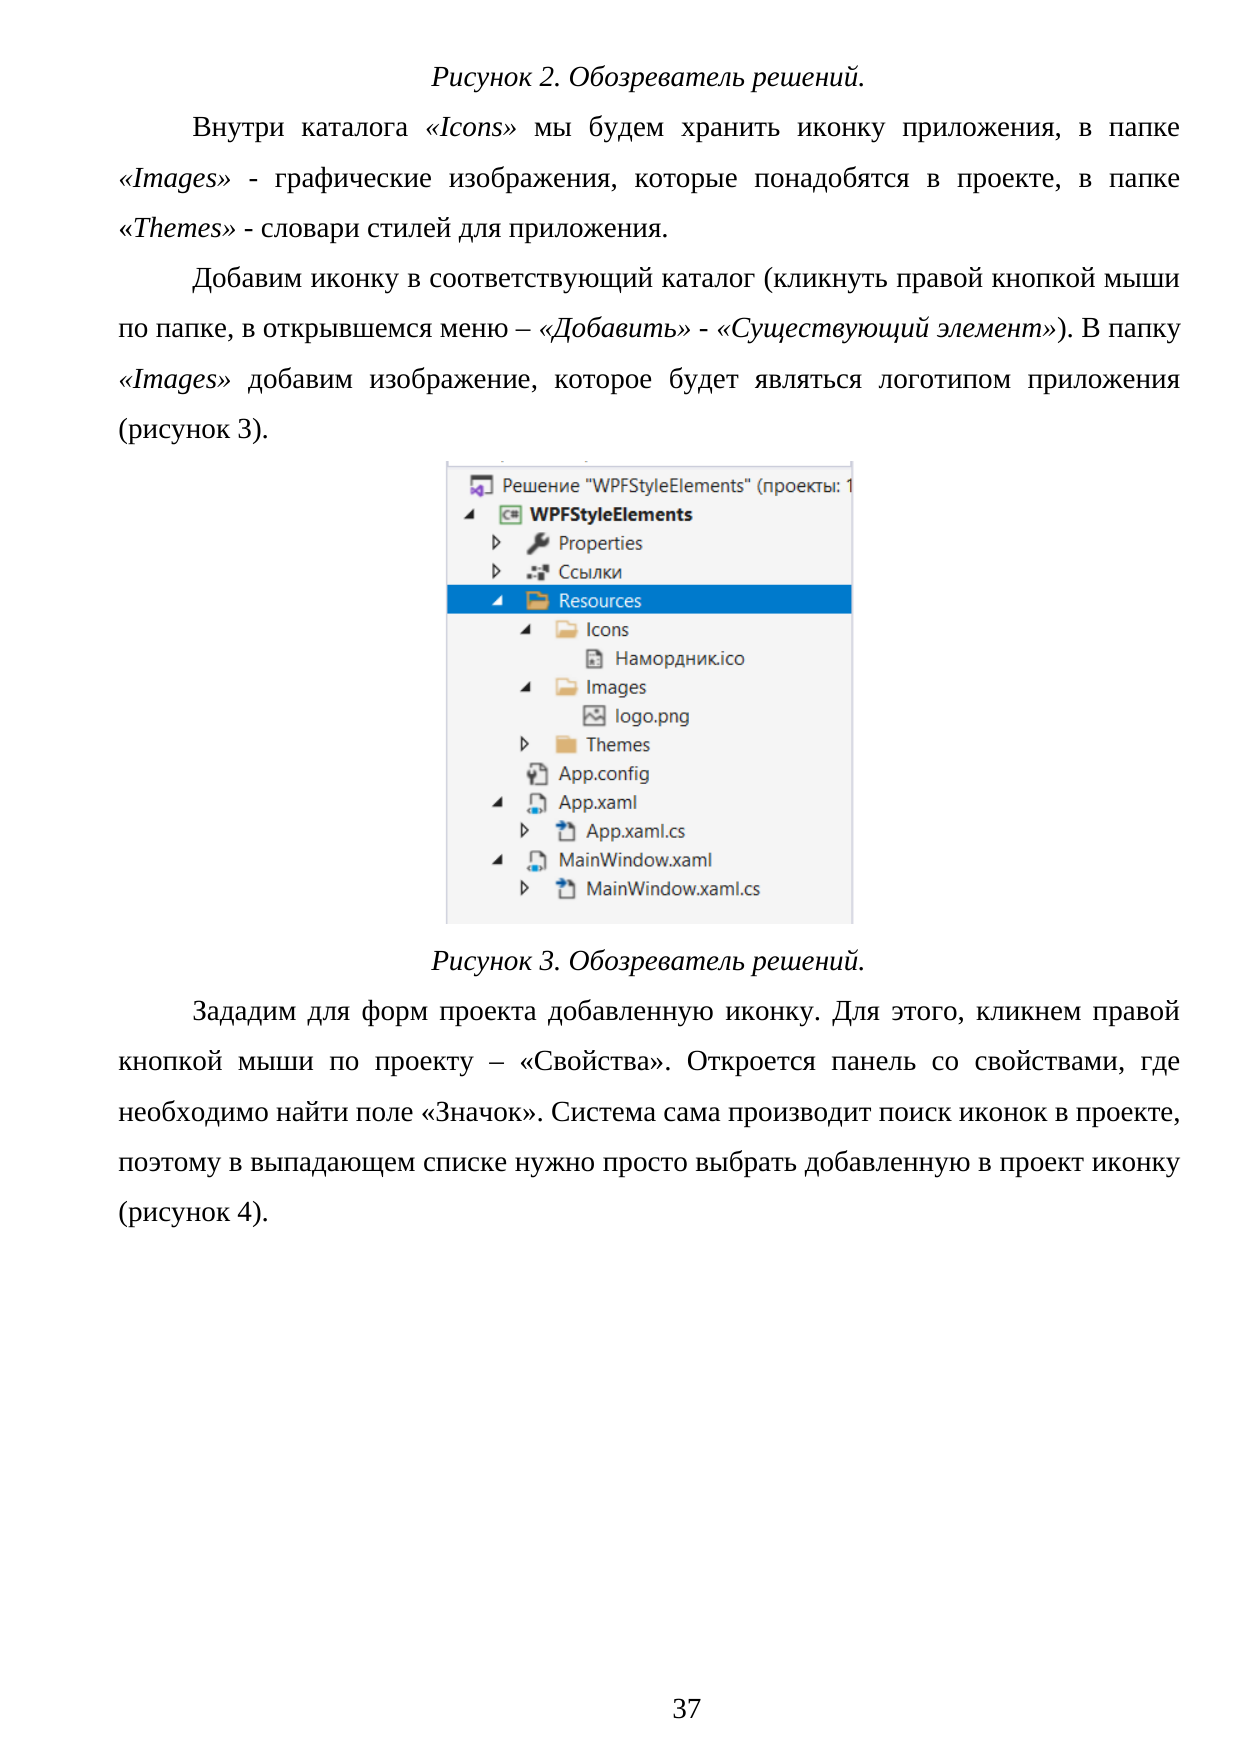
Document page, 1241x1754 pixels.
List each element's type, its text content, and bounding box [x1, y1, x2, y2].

text Рисунок 2. Обозреватель решений. [118, 59, 1181, 93]
picture [445, 461, 854, 924]
text Рисунок 3. Обозреватель решений. [118, 943, 1181, 976]
text Внутри каталога «Icons» мы будем хранить иконку приложения, в папке «Images» - графические изображения, которые понадобятся в проекте, в папке «Themes» - словари стилей для приложения. [118, 109, 1181, 243]
text Добавим иконку в соответствующий каталог (кликнуть правой кнопкой мыши по папке, в открывшемся меню – «Добавить» - «Существующий элемент»). В папку «Images» добавим изображение, которое будет являться логотипом приложения (рисунок 3). [118, 260, 1181, 445]
text Зададим для форм проекта добавленную иконку. Для этого, кликнем правой кнопкой мыши по проекту – «Свойства». Откроется панель со свойствами, где необходимо найти поле «Значок». Система сама производит поиск иконок в проекте, поэтому в выпадающем списке нужно просто выбрать добавленную в проект иконку (рисунок 4). [118, 993, 1181, 1228]
